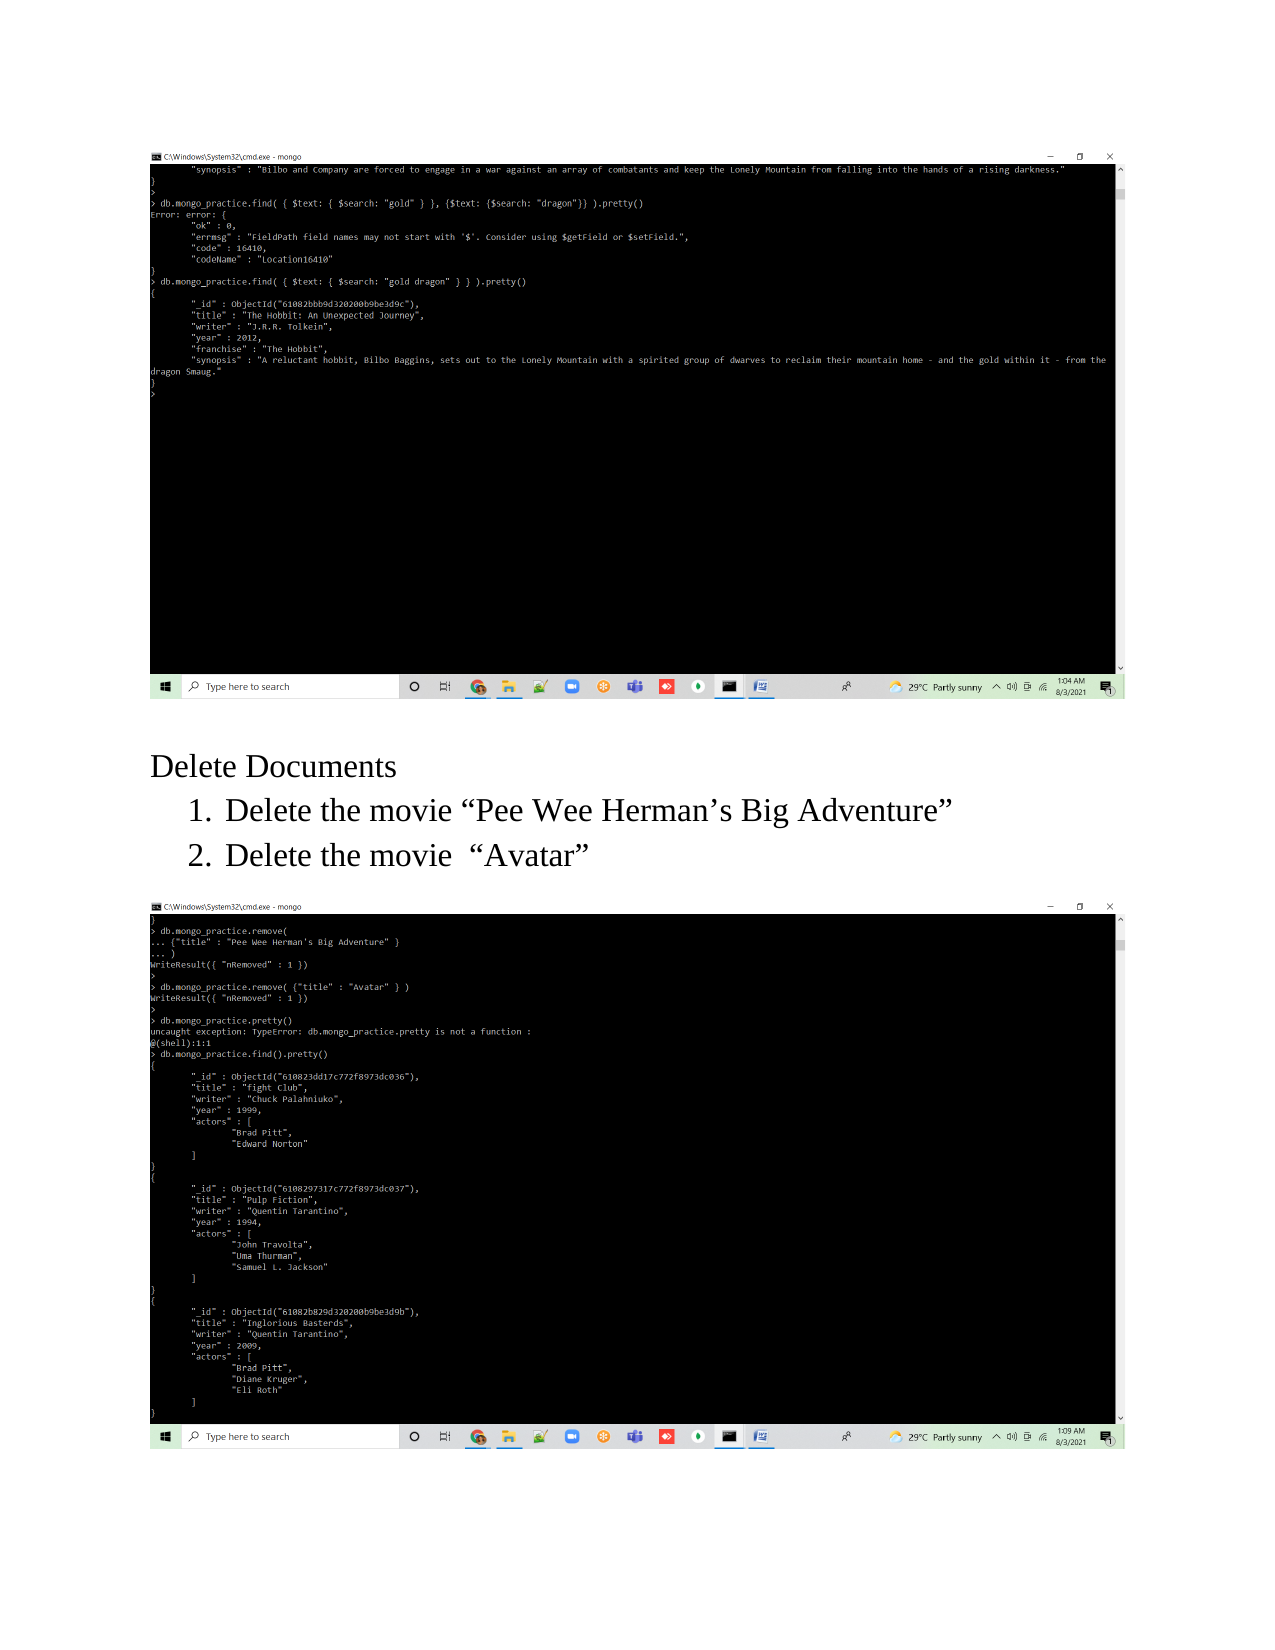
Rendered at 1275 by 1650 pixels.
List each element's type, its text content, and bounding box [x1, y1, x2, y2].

list Delete the movie “Pee Wee Herman’s Big Adventure” [187, 791, 1125, 829]
picture [150, 899, 1125, 1449]
list Delete the movie “Avatar” [187, 835, 1125, 873]
picture [150, 150, 1125, 699]
list Delete Documents [150, 747, 1125, 785]
